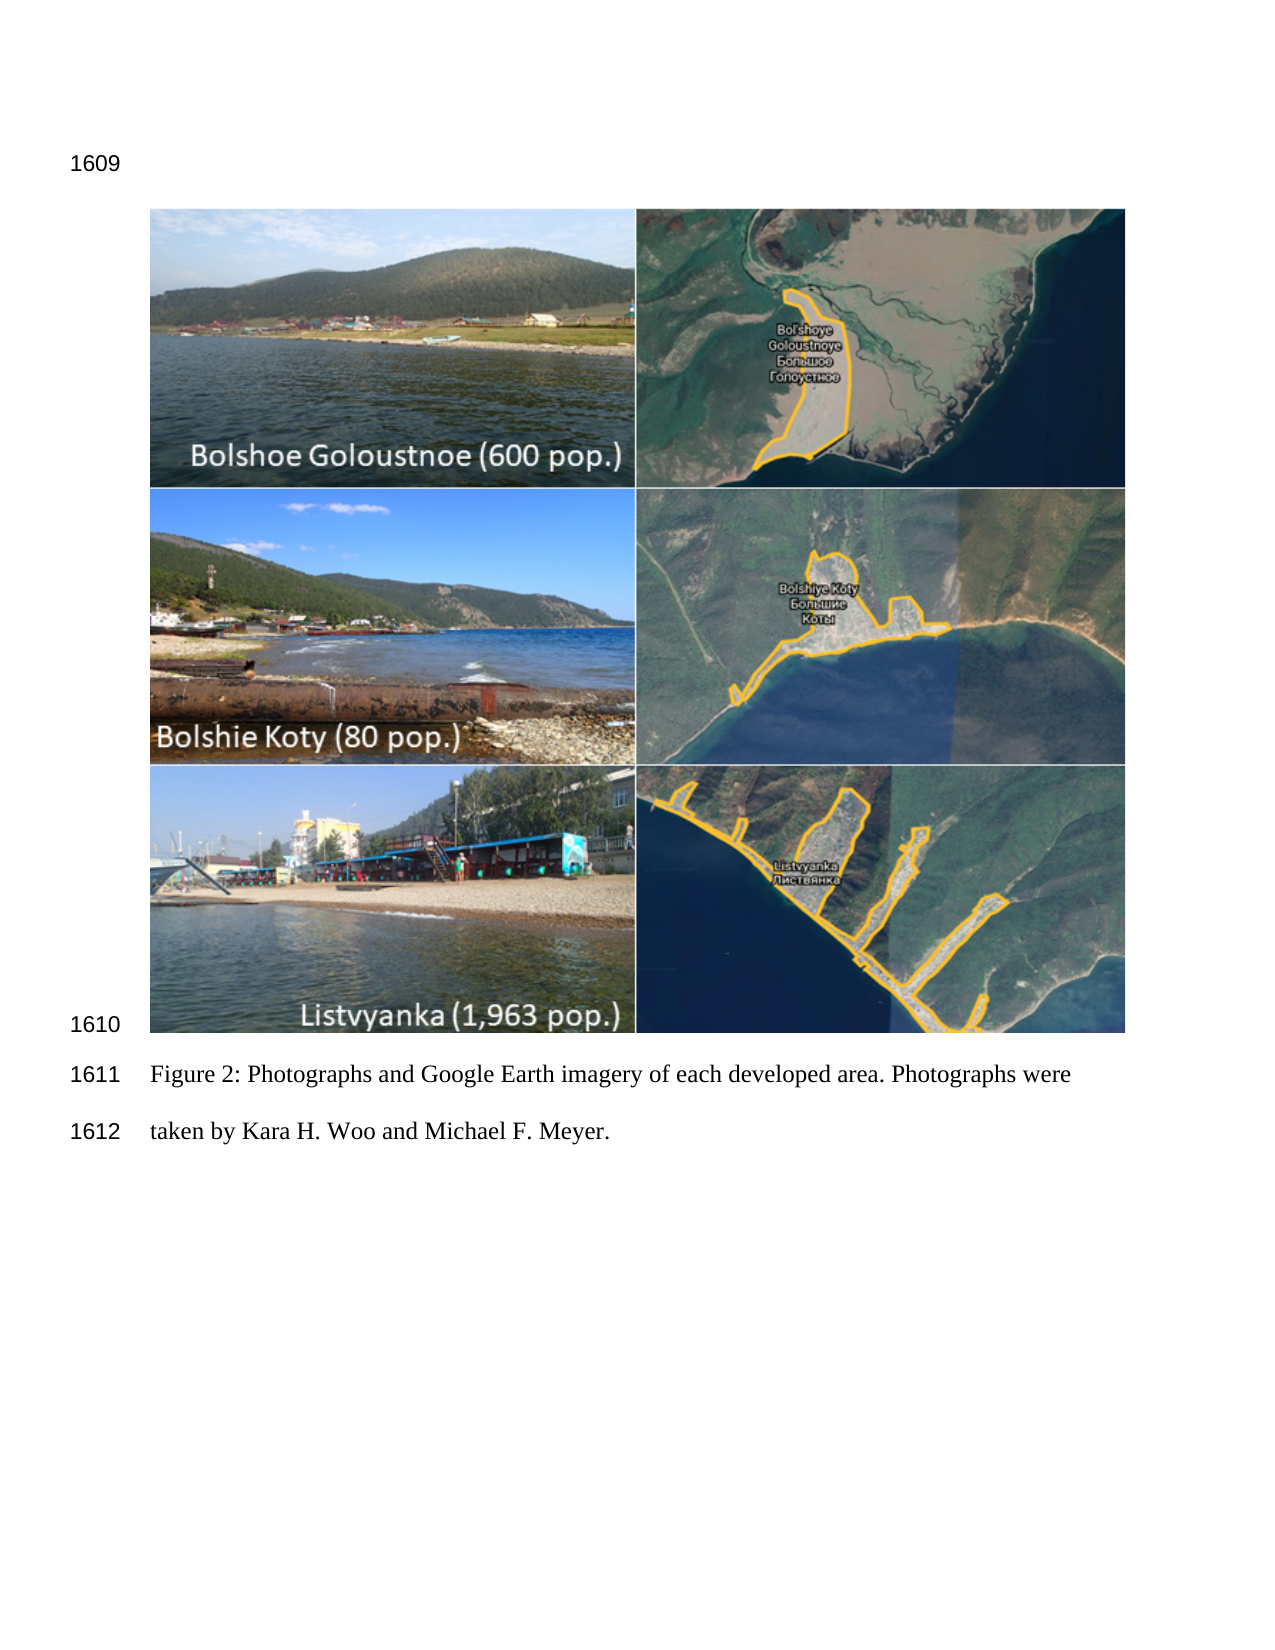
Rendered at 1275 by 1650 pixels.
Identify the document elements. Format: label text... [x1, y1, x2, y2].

text Figure 2: Photographs and Google Earth imagery of each developed area. Photographs were taken by Kara H. Woo and Michael F. Meyer. [150, 1059, 1125, 1145]
picture [150, 202, 1125, 1033]
